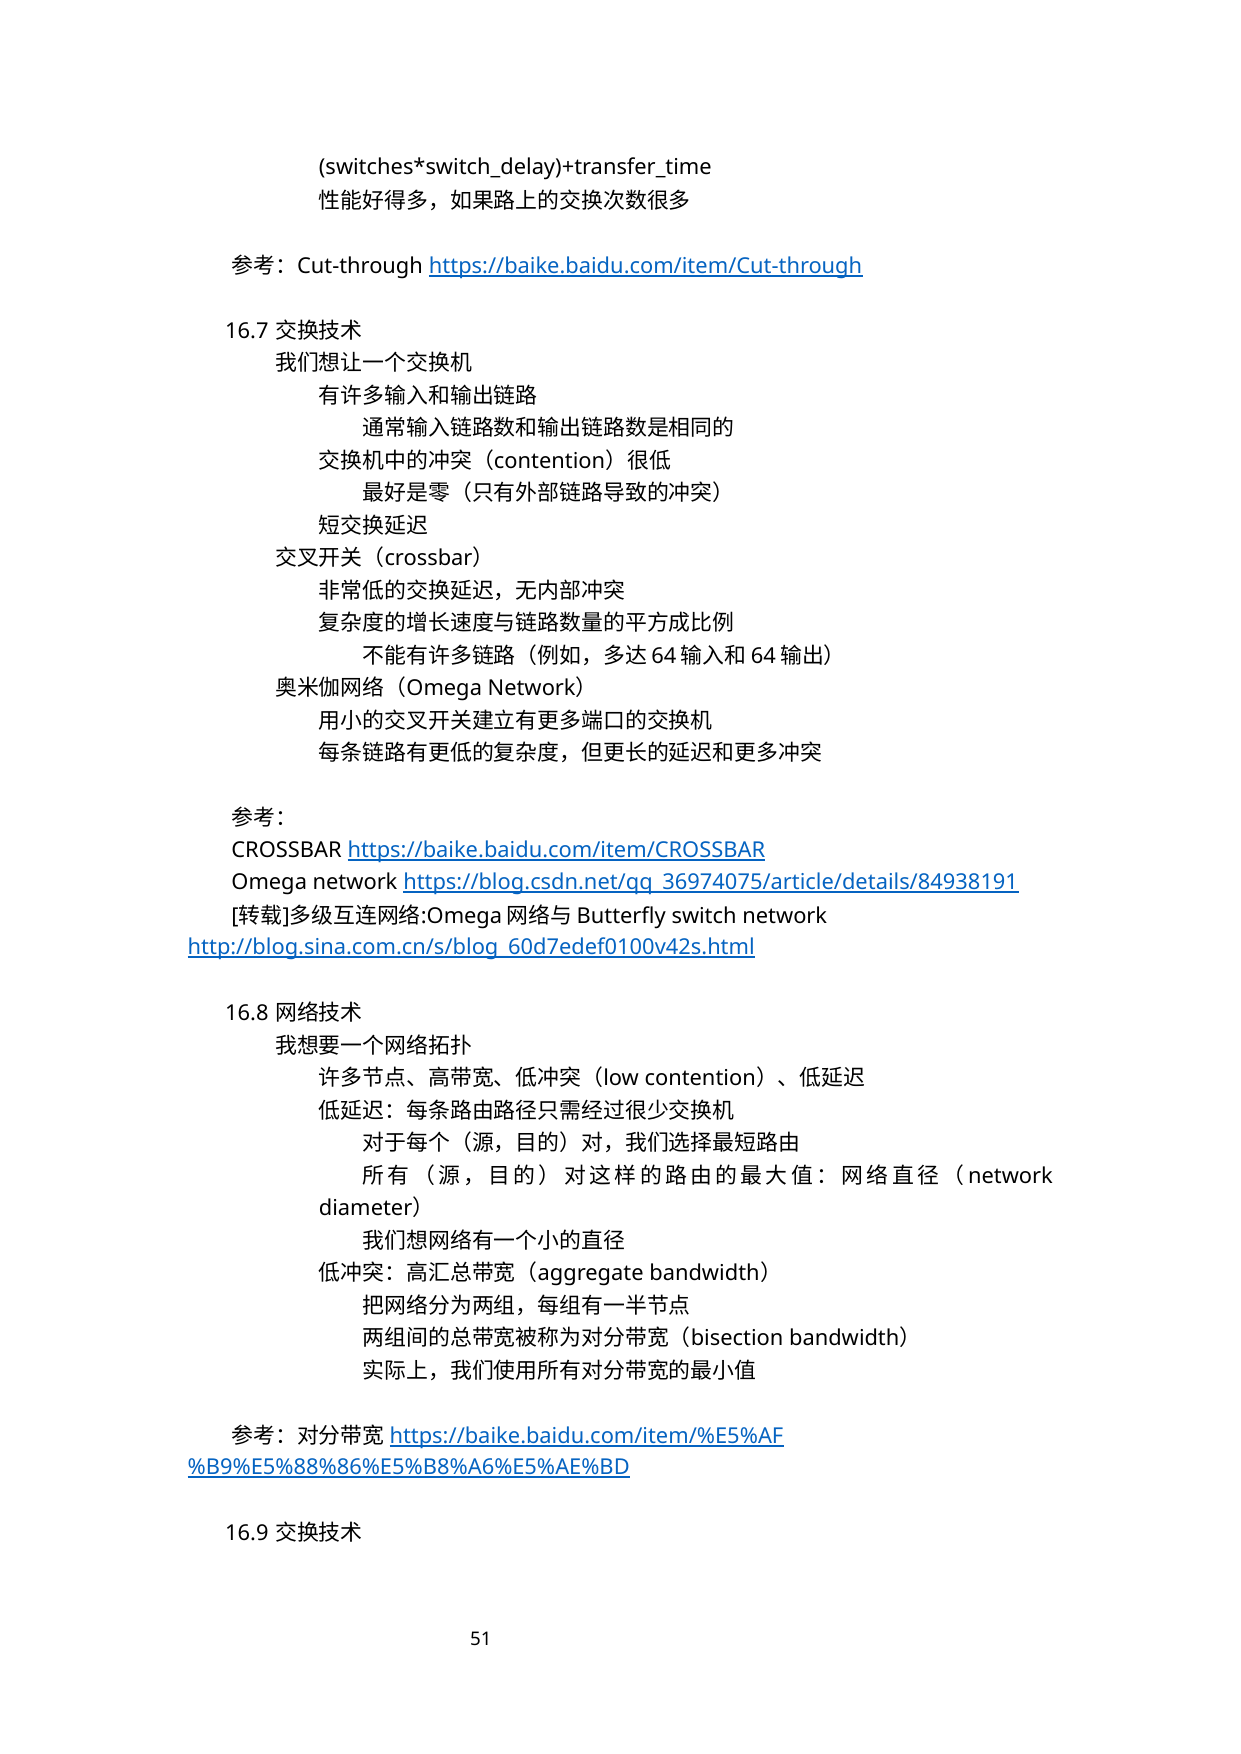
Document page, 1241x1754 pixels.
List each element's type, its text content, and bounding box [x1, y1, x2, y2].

text 每条链路有更低的复杂度，但更长的延迟和更多冲突 [275, 735, 1053, 767]
text CROSSBAR https://baike.baidu.com/item/CROSSBAR [187, 832, 1053, 865]
text 把网络分为两组，每组有一半节点 [319, 1287, 1053, 1320]
text Omega network https://blog.csdn.net/qq_36974075/article/details/84938191 [187, 865, 1053, 897]
text 短交换延迟 [275, 507, 1053, 540]
text 交叉开关（crossbar） [231, 540, 1053, 572]
text 参考：对分带宽 https://baike.baidu.com/item/%E5%AF%B9%E5%88%86%E5%B8%A6%E5%AE%BD [187, 1417, 1053, 1482]
text (switches*switch_delay)+transfer_time [275, 150, 1053, 182]
list 网络技术 [225, 995, 1053, 1027]
text 实际上，我们使用所有对分带宽的最小值 [319, 1352, 1053, 1385]
text 低冲突：高汇总带宽（aggregate bandwidth） [275, 1255, 1053, 1287]
text 通常输入链路数和输出链路数是相同的 [319, 410, 1053, 442]
list 交换技术 [225, 312, 1053, 345]
text 用小的交叉开关建立有更多端口的交换机 [275, 702, 1053, 735]
text 奥米伽网络（Omega Network） [231, 670, 1053, 702]
text 对于每个（源，目的）对，我们选择最短路由 [319, 1125, 1053, 1157]
text 交换机中的冲突（contention）很低 [275, 442, 1053, 475]
text 参考： [187, 800, 1053, 832]
text 有许多输入和输出链路 [275, 377, 1053, 410]
text 不能有许多链路（例如，多达64输入和64输出） [319, 637, 1053, 670]
text 许多节点、高带宽、低冲突（low contention）、低延迟 [275, 1060, 1053, 1092]
text 参考：Cut-through https://baike.baidu.com/item/Cut-through [187, 247, 1053, 280]
text 最好是零（只有外部链路导致的冲突） [319, 475, 1053, 507]
text 我们想让一个交换机 [231, 345, 1053, 377]
text 所有（源，目的）对这样的路由的最大值：网络直径（network diameter） [319, 1157, 1053, 1222]
text 复杂度的增长速度与链路数量的平方成比例 [275, 605, 1053, 637]
text 非常低的交换延迟，无内部冲突 [275, 572, 1053, 605]
list 交换技术 [225, 1515, 1053, 1547]
text 我想要一个网络拓扑 [231, 1027, 1053, 1060]
text 我们想网络有一个小的直径 [319, 1222, 1053, 1255]
text 性能好得多，如果路上的交换次数很多 [275, 182, 1053, 215]
text [转载]多级互连网络:Omega网络与Butterfly switch network http://blog.sina.com.cn/s/blog_60d7edef0100v42s.html [187, 897, 1053, 962]
text 低延迟：每条路由路径只需经过很少交换机 [275, 1092, 1053, 1125]
text 两组间的总带宽被称为对分带宽（bisection bandwidth） [319, 1320, 1053, 1352]
